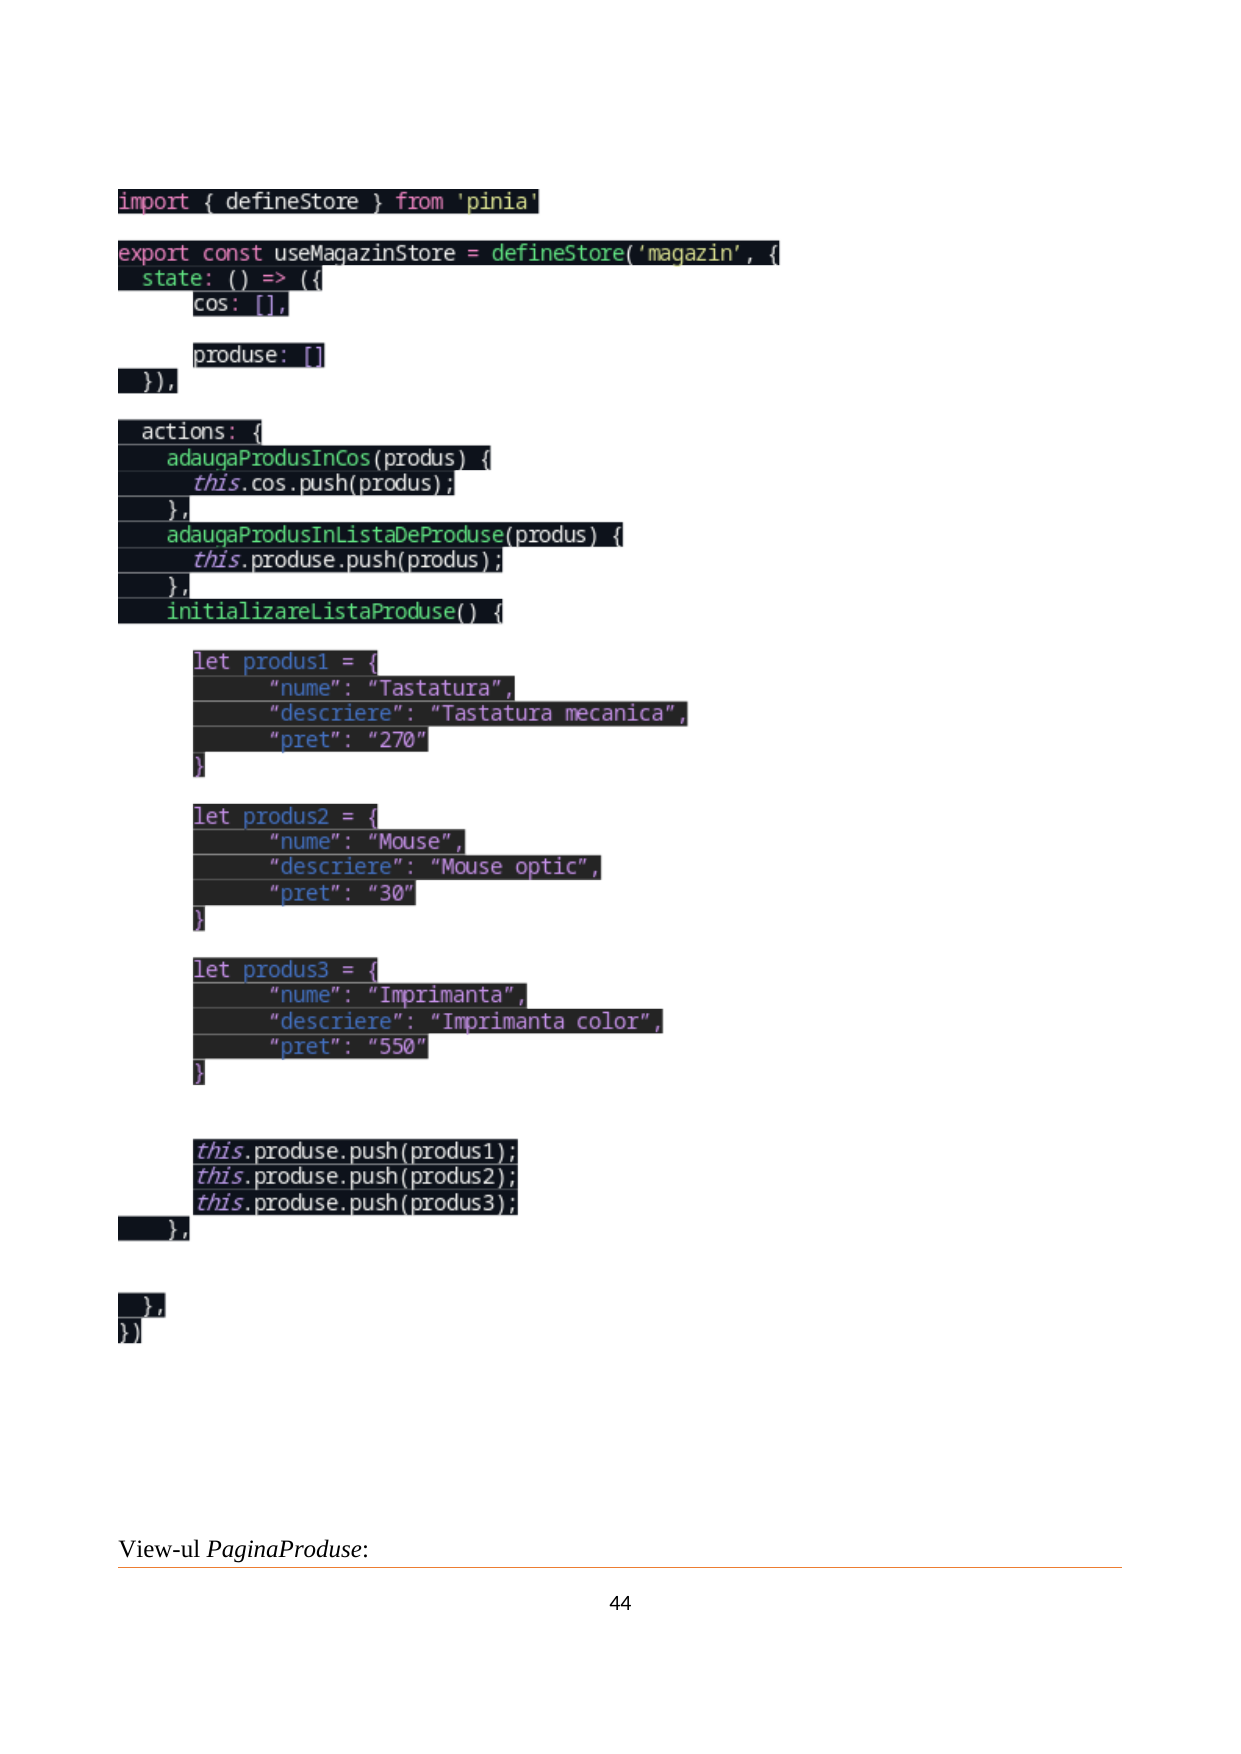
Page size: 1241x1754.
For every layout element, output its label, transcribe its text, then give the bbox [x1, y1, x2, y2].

subtitle View-ul PaginaProduse: [118, 1534, 1122, 1567]
